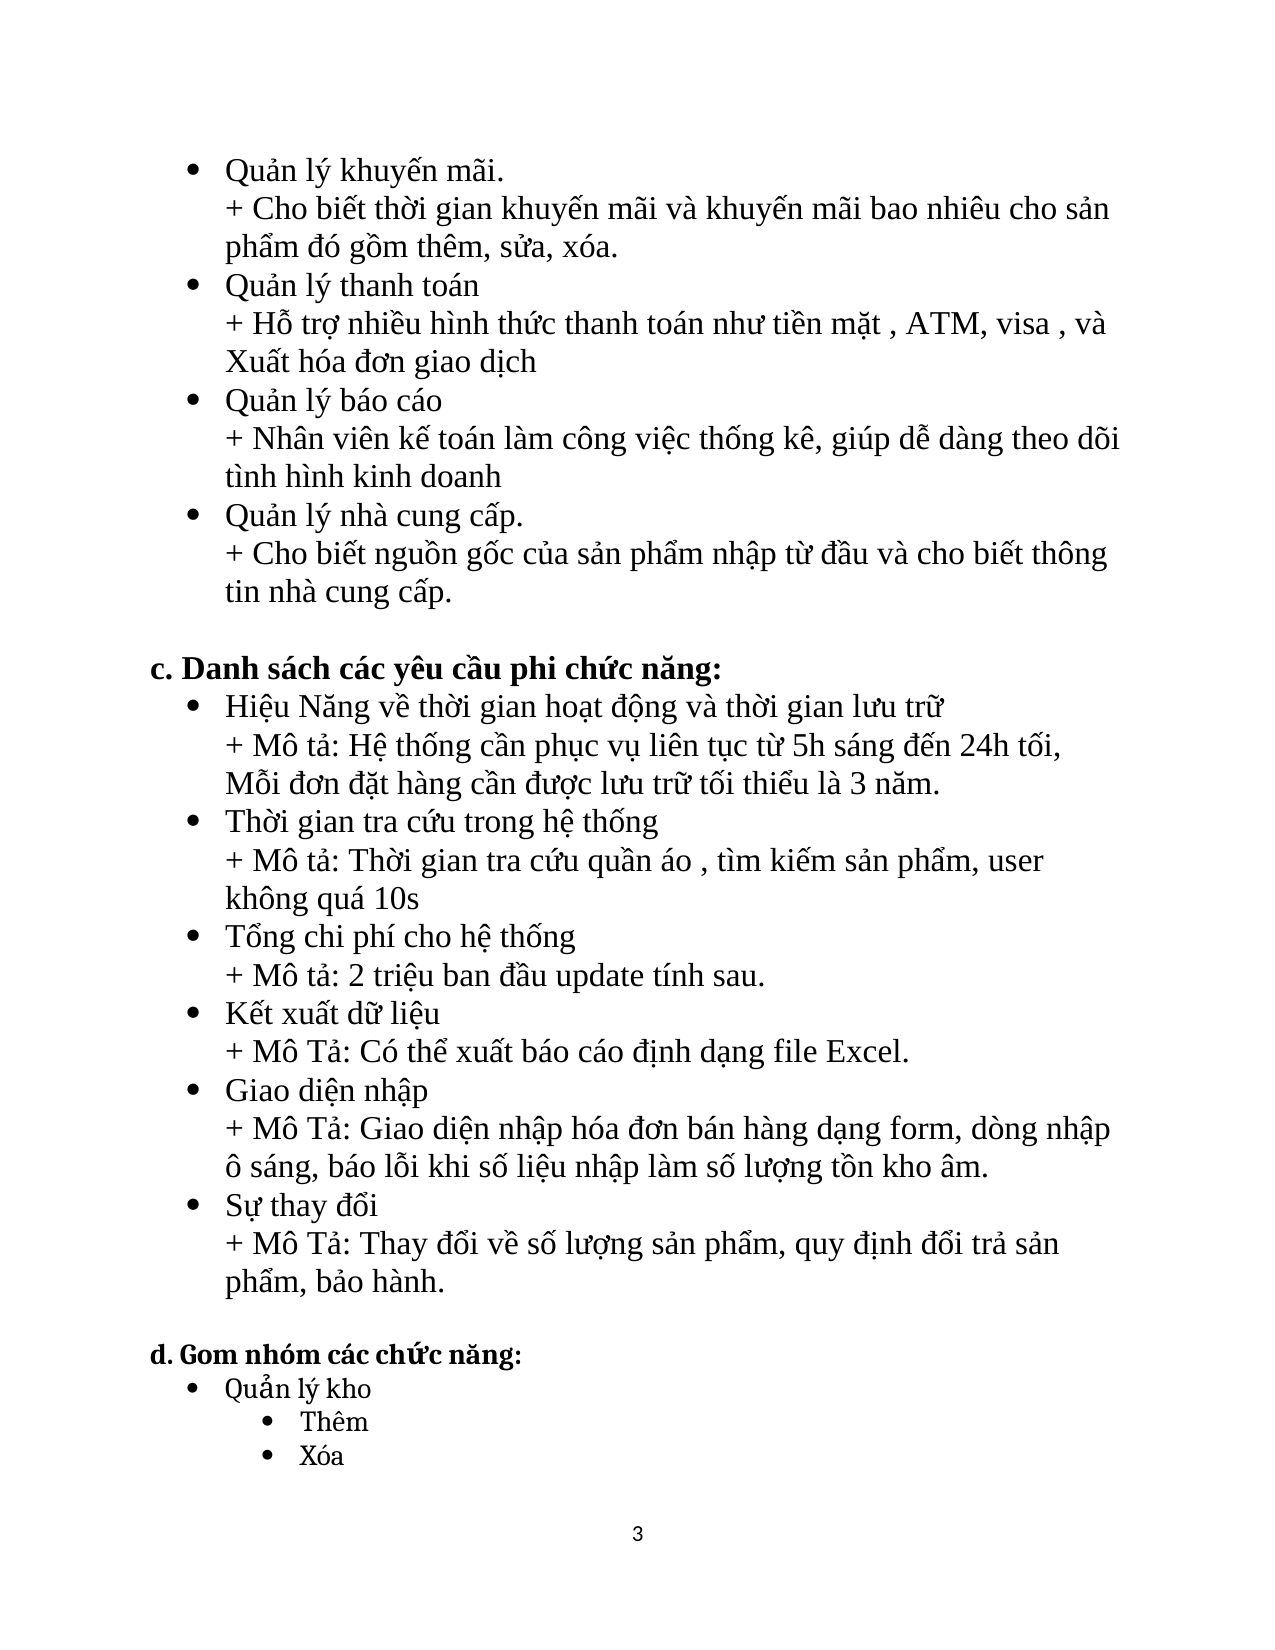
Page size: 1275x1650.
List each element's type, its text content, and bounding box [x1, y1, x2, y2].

text + Cho biết thời gian khuyến mãi và khuyến mãi bao nhiêu cho sản phẩm đó gồm thêm, sửa, xóa. [225, 188, 1125, 265]
list Hiệu Năng về thời gian hoạt động và thời gian lưu trữ [187, 687, 1125, 725]
list Tổng chi phí cho hệ thống [187, 917, 1125, 955]
text + Mô Tả: Giao diện nhập hóa đơn bán hàng dạng form, dòng nhập ô sáng, báo lỗi khi số liệu nhập làm số lượng tồn kho âm. [225, 1108, 1125, 1185]
text + Cho biết nguồn gốc của sản phẩm nhập từ đầu và cho biết thông tin nhà cung cấp. [225, 533, 1125, 610]
text + Mô Tả: Có thể xuất báo cáo định dạng file Excel. [225, 1032, 1125, 1070]
text + Hỗ trợ nhiều hình thức thanh toán như tiền mặt , ATM, visa , và Xuất hóa đơn giao dịch [225, 303, 1125, 380]
list Xóa [262, 1439, 1125, 1472]
list Thời gian tra cứu trong hệ thống [187, 802, 1125, 840]
list Sự thay đổi [187, 1185, 1125, 1223]
list Quản lý báo cáo [187, 380, 1125, 418]
text + Mô Tả: Thay đổi về số lượng sản phẩm, quy định đổi trả sản phẩm, bảo hành. [225, 1223, 1125, 1300]
text + Mô tả: 2 triệu ban đầu update tính sau. [225, 955, 1125, 993]
list Quản lý khuyến mãi. [187, 150, 1125, 188]
text + Nhân viên kế toán làm công việc thống kê, giúp dễ dàng theo dõi tình hình kinh doanh [225, 418, 1125, 495]
list Thêm [262, 1405, 1125, 1439]
text d. Gom nhóm các chức năng: [150, 1338, 1125, 1372]
list Quản lý thanh toán [187, 265, 1125, 303]
text c. Danh sách các yêu cầu phi chức năng: [150, 648, 1125, 687]
list Giao diện nhập [187, 1070, 1125, 1108]
text + Mô tả: Thời gian tra cứu quần áo , tìm kiếm sản phẩm, user không quá 10s [225, 840, 1125, 917]
list Kết xuất dữ liệu [187, 993, 1125, 1032]
list Quản lý nhà cung cấp. [187, 495, 1125, 533]
list Quản lý kho [187, 1372, 1125, 1405]
text + Mô tả: Hệ thống cần phục vụ liên tục từ 5h sáng đến 24h tối, Mỗi đơn đặt hàng cần được lưu trữ tối thiểu là 3 năm. [225, 725, 1125, 802]
